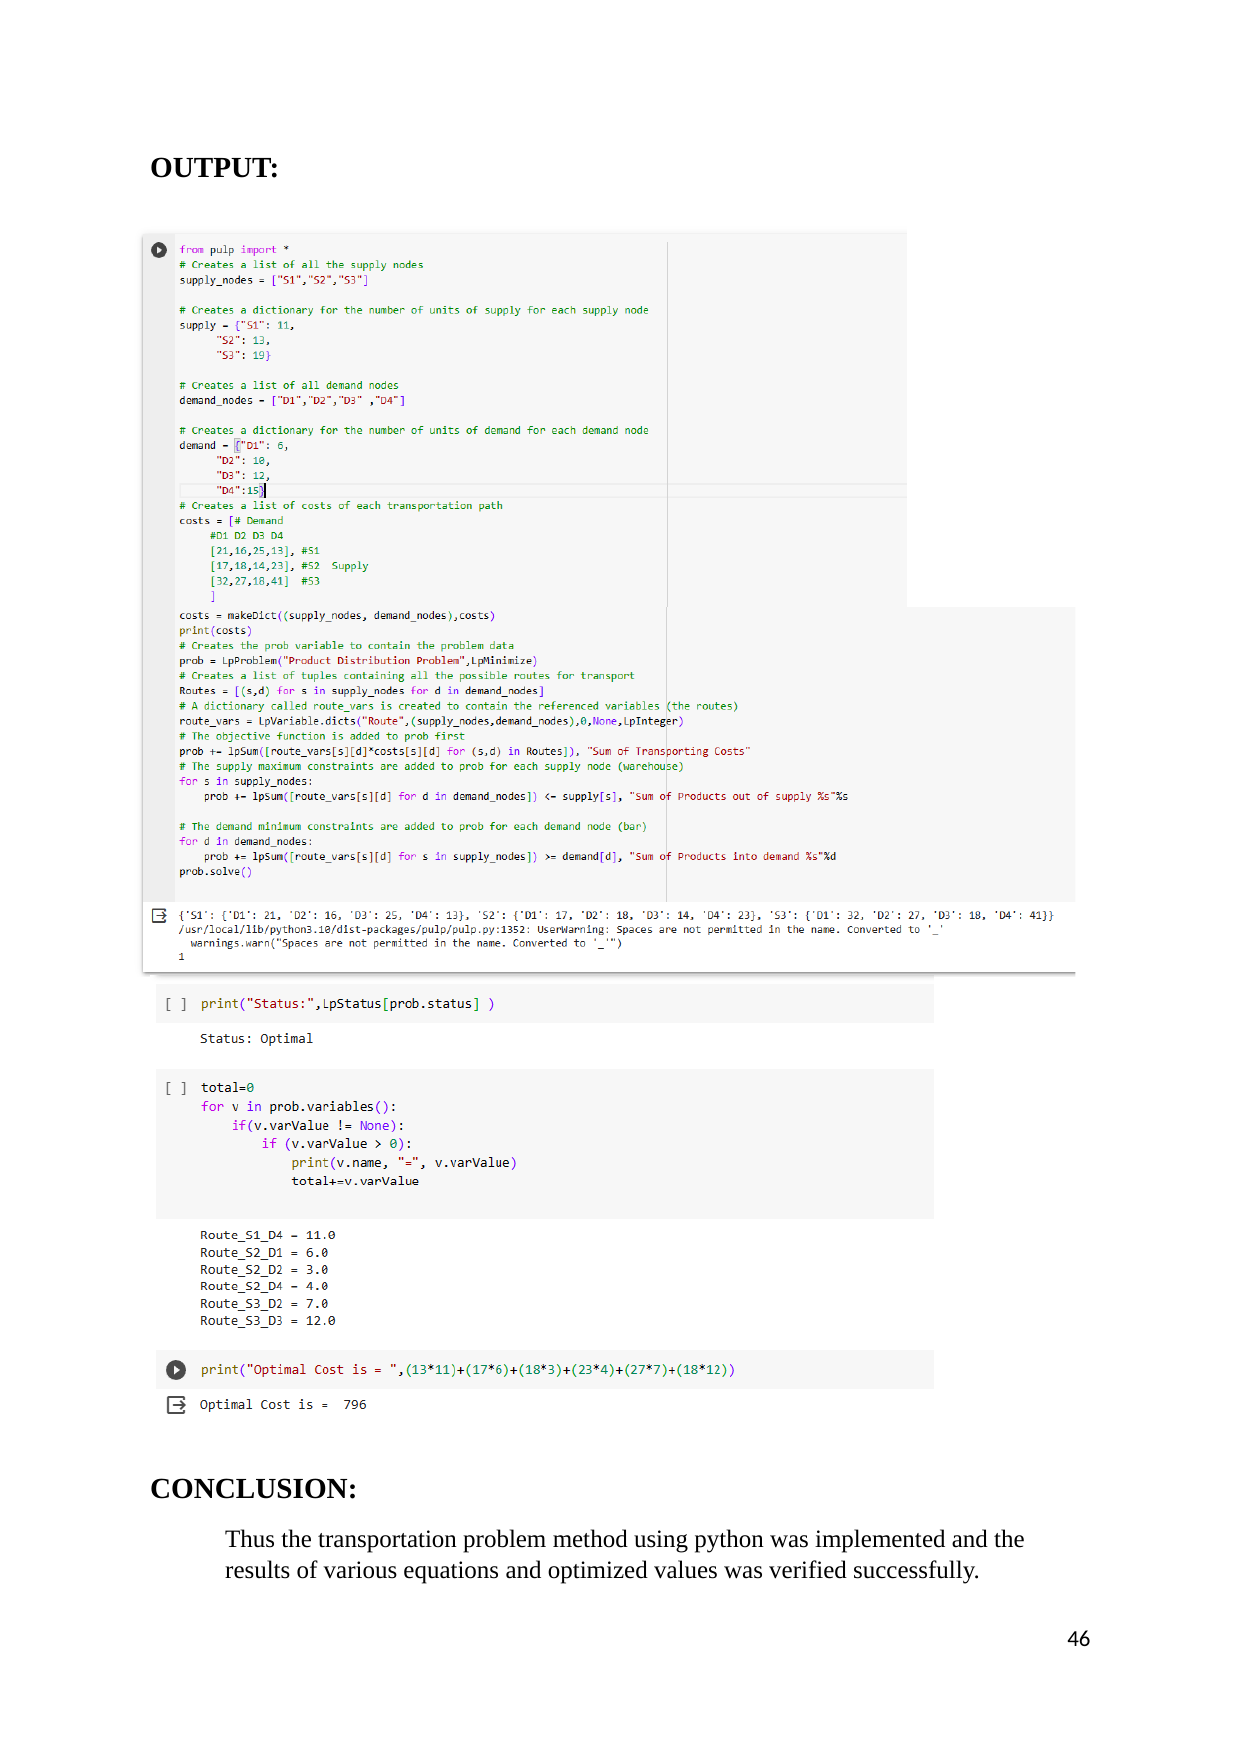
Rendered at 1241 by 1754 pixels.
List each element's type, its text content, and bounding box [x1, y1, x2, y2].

picture [130, 226, 1076, 1444]
text CONCLUSION: [150, 1471, 1090, 1504]
text Thus the transportation problem method using python was implemented and the results of various equations and optimized values was verified successfully. [225, 1524, 1090, 1583]
text OUTPUT: [150, 150, 1090, 183]
